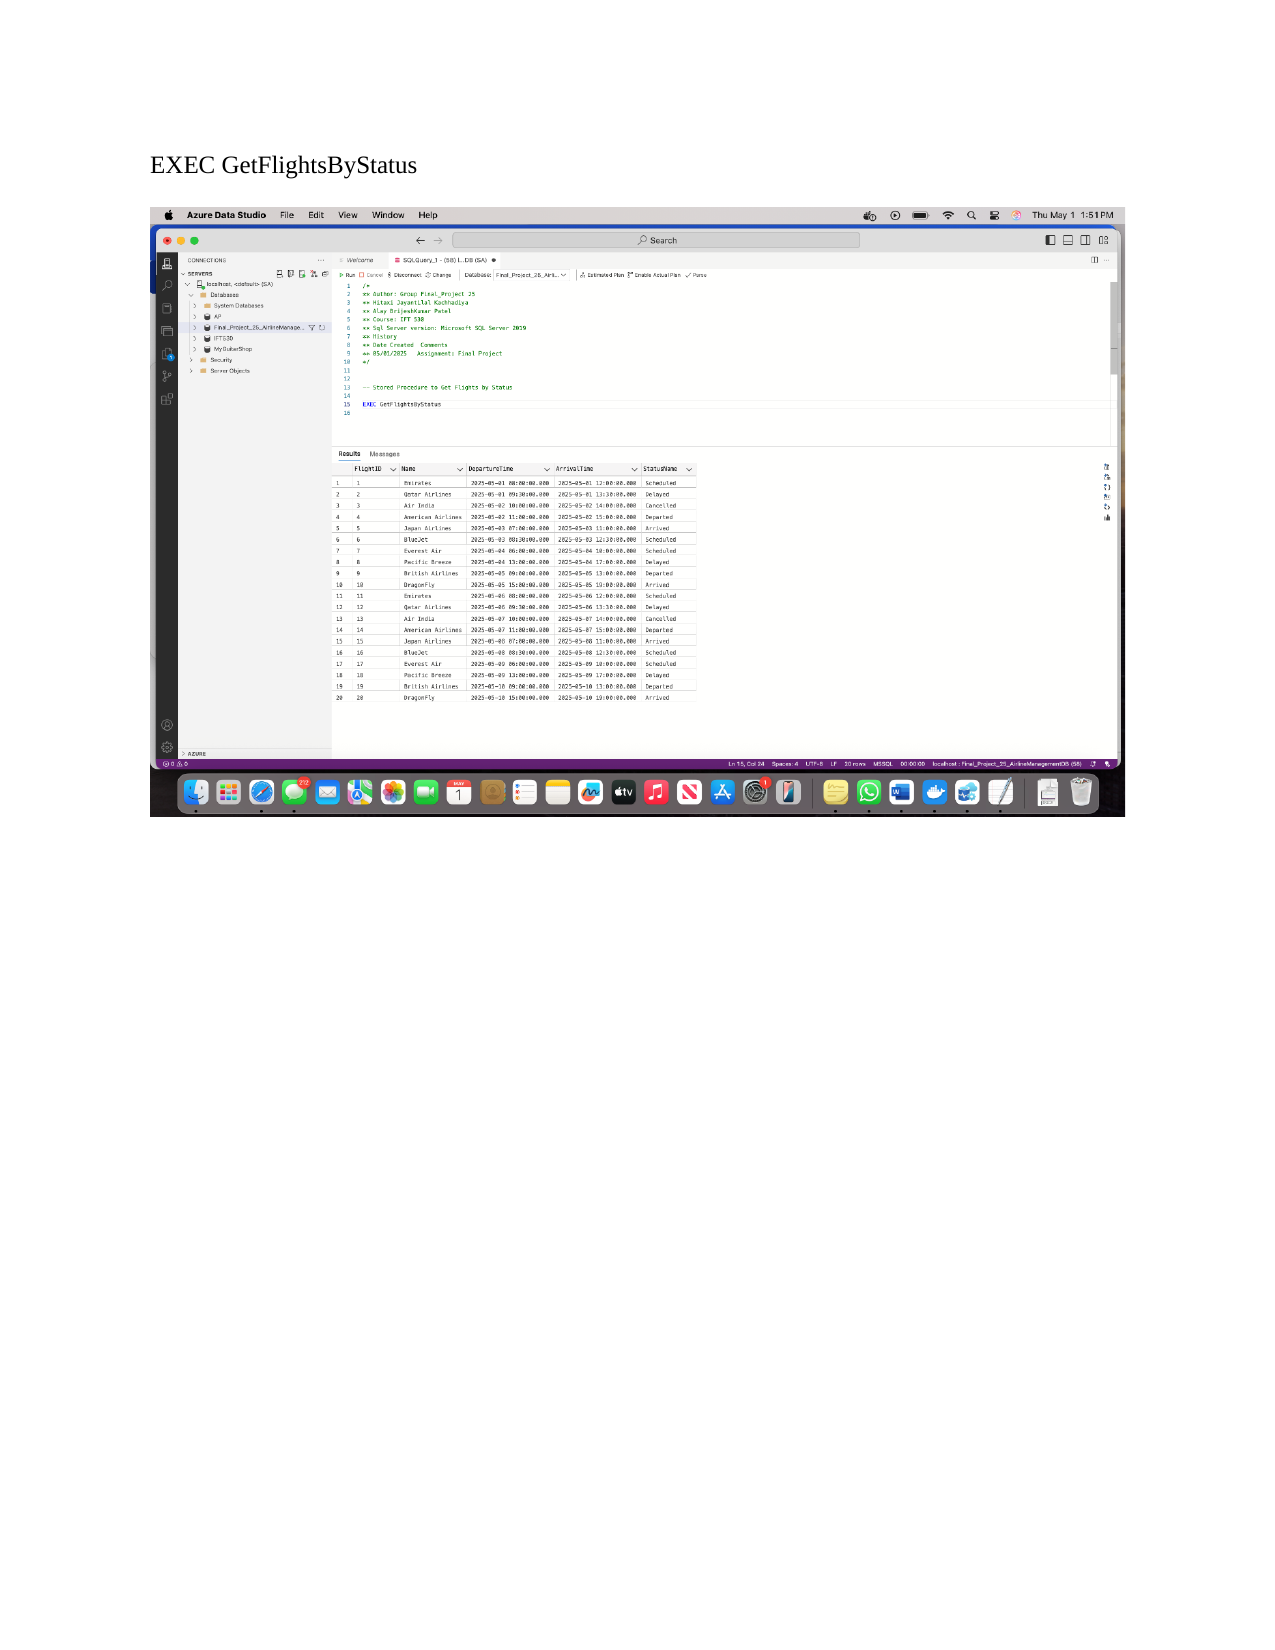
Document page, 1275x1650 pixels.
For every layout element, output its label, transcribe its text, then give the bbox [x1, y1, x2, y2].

picture [150, 207, 1125, 817]
list EXEC GetFlightsByStatus [150, 150, 1125, 179]
